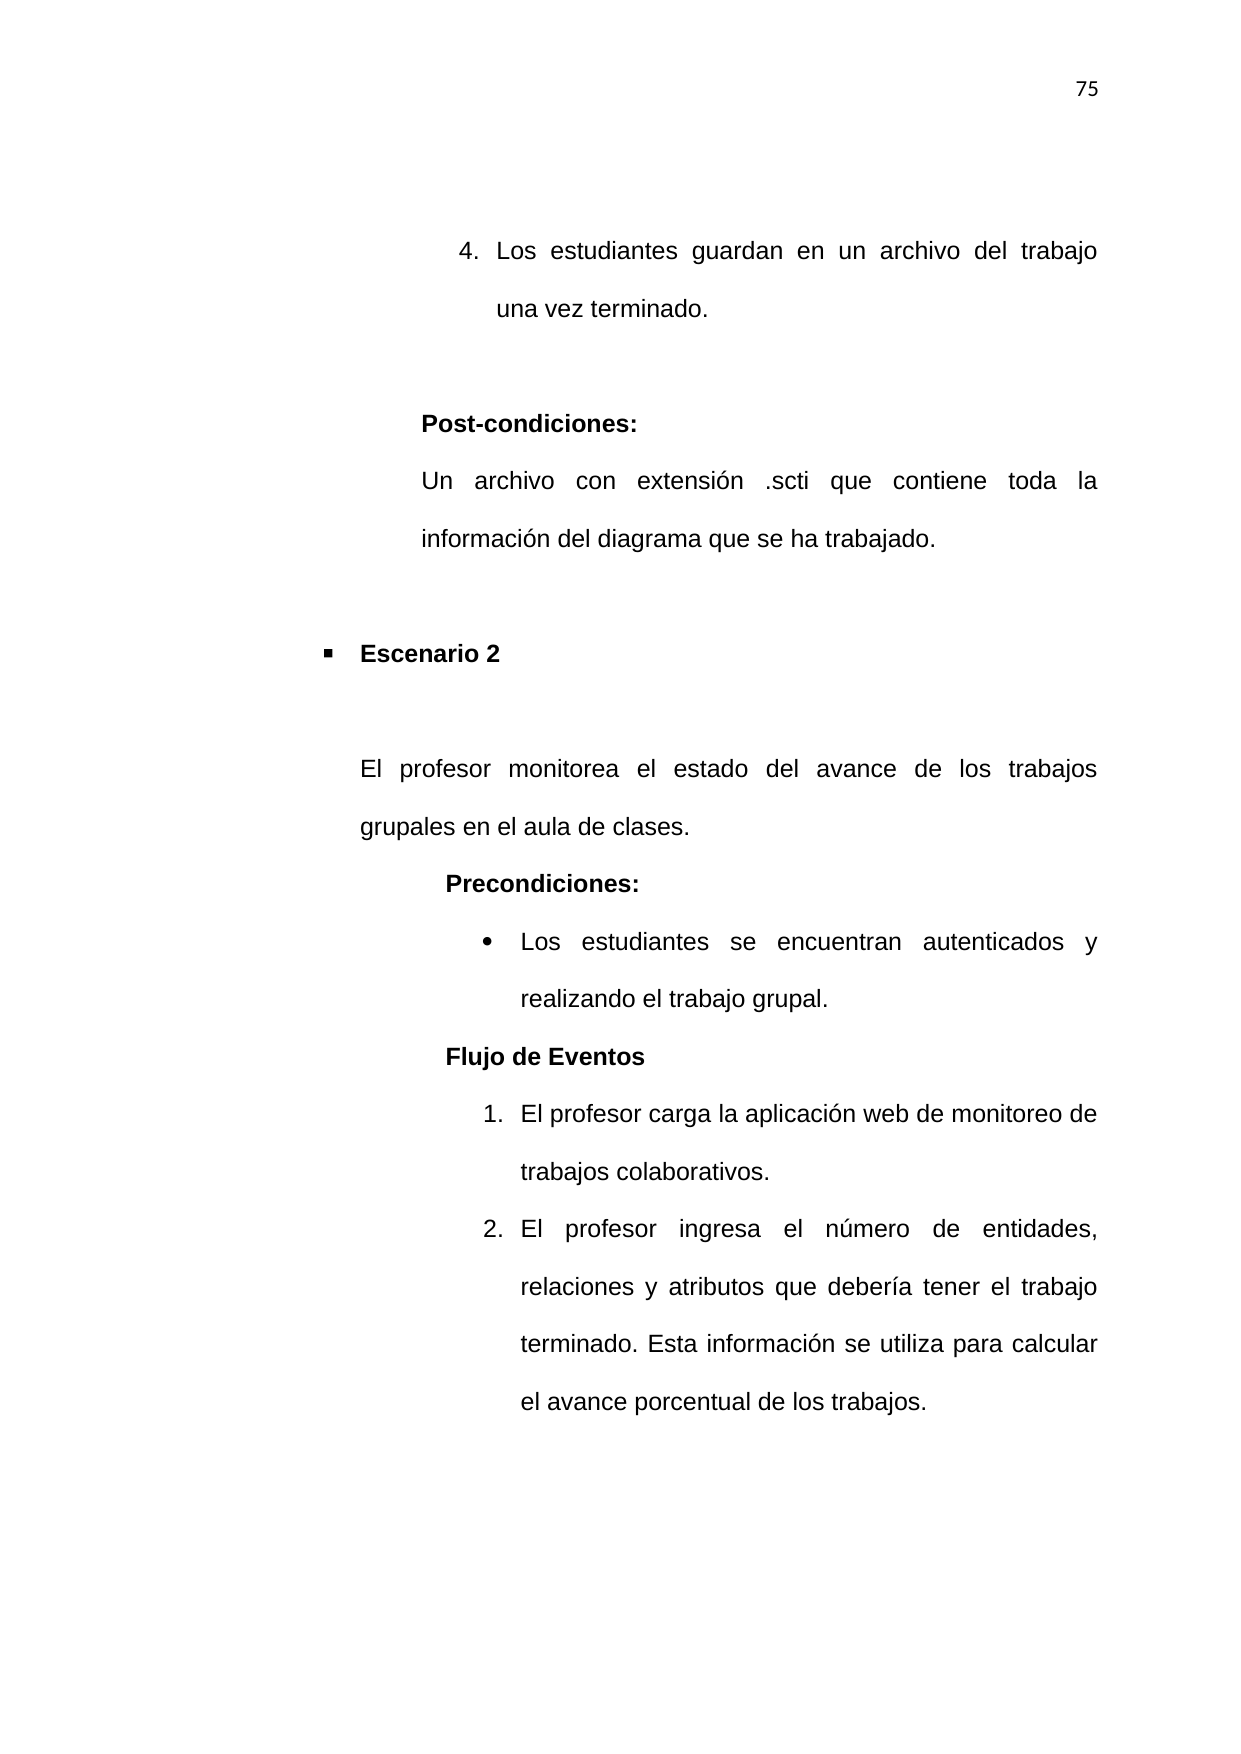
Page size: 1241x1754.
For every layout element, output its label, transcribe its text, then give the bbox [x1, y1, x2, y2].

text El profesor monitorea el estado del avance de los trabajos grupales en el aula de clases. [360, 754, 1098, 840]
list Escenario 2 [322, 639, 1098, 668]
list El profesor carga la aplicación web de monitoreo de trabajos colaborativos. [483, 1099, 1098, 1185]
text Un archivo con extensión .scti que contiene toda la información del diagrama que se ha trabajado. [421, 466, 1098, 552]
list Los estudiantes se encuentran autenticados y realizando el trabajo grupal. [483, 926, 1098, 1013]
list Los estudiantes guardan en un archivo del trabajo una vez terminado. [459, 236, 1098, 322]
list El profesor ingresa el número de entidades, relaciones y atributos que debería tener el trabajo terminado. Esta información se utiliza para calcular el avance porcentual de los trabajos. [483, 1214, 1098, 1415]
text Precondiciones: [384, 869, 1098, 898]
text Post-condiciones: [421, 409, 1098, 437]
text Flujo de Eventos [445, 1042, 1098, 1070]
